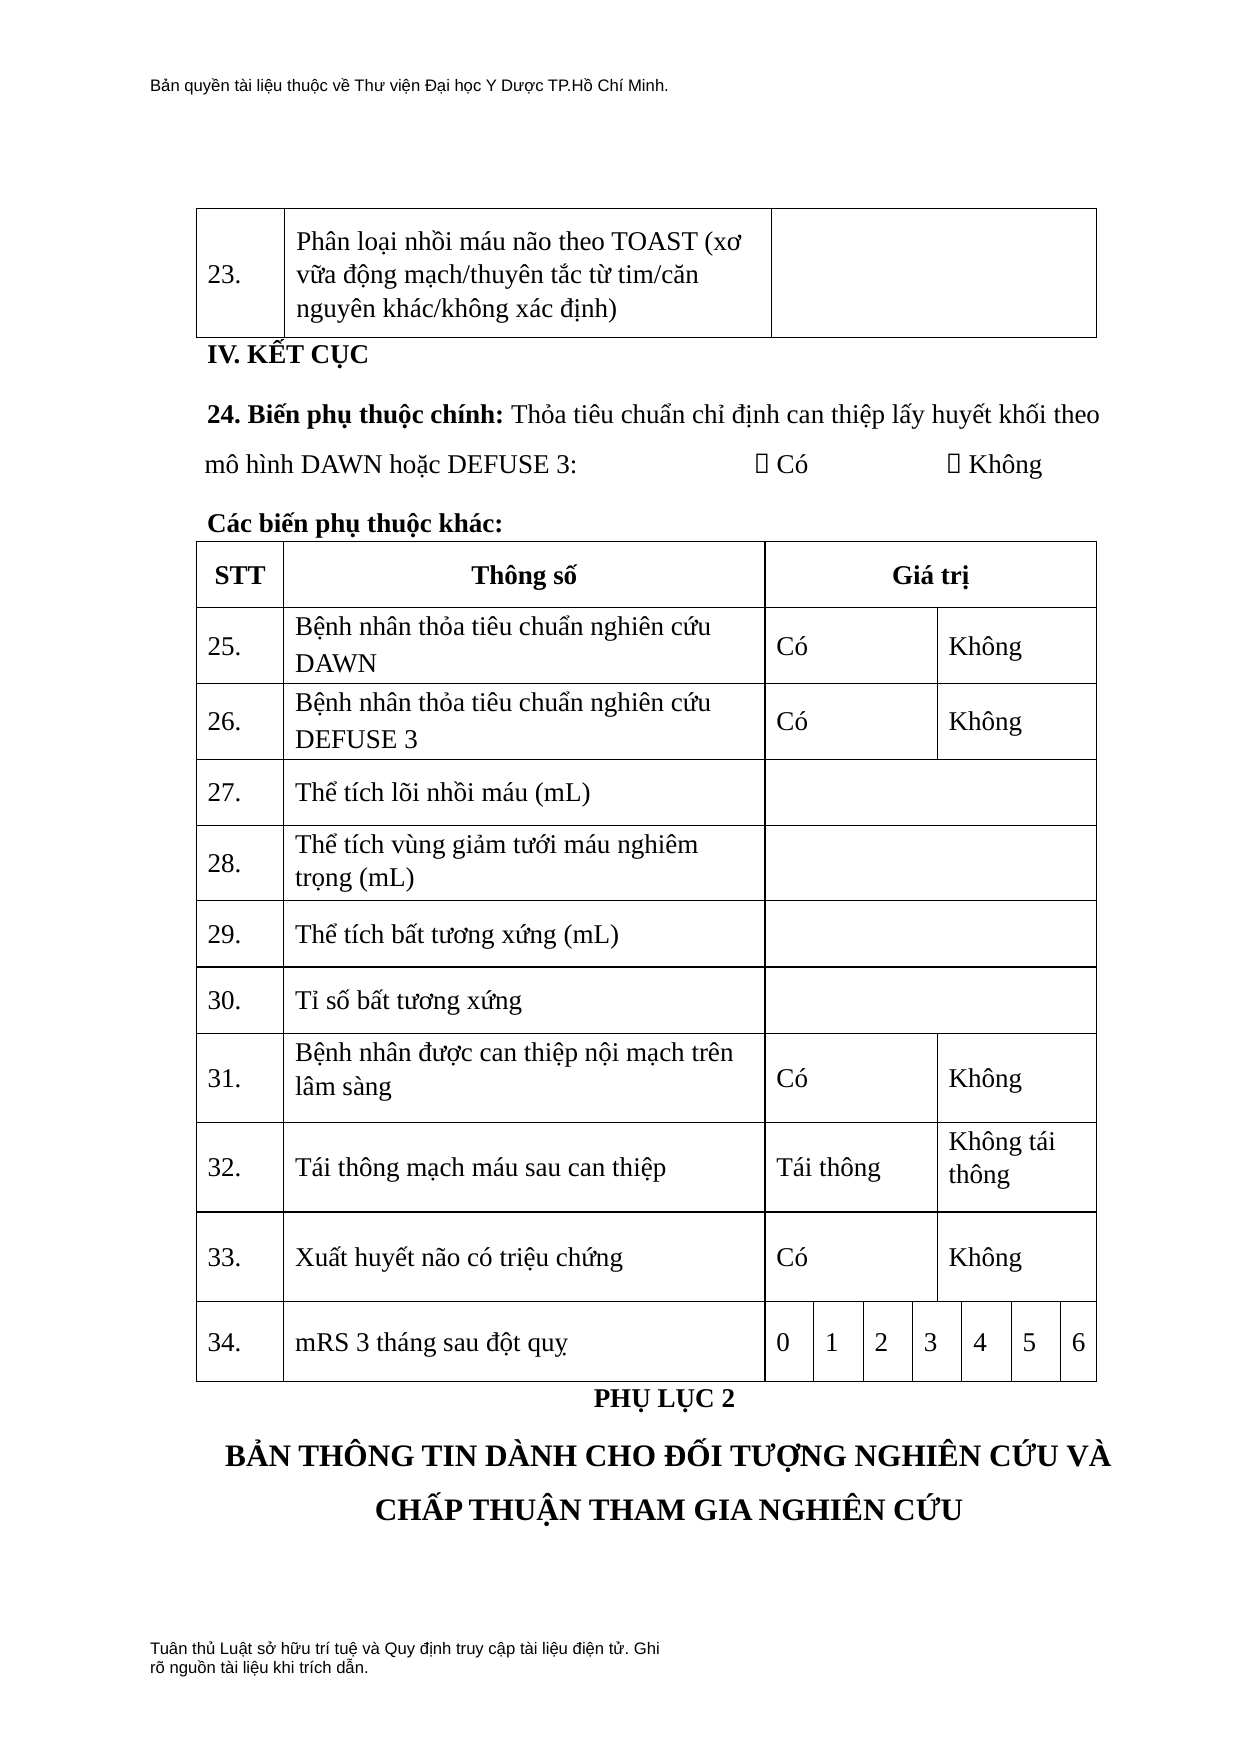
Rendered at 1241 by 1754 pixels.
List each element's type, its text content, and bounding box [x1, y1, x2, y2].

table_cell Thể tích bất tương xứng (mL) [284, 901, 764, 966]
table_cell 5 [1012, 1302, 1060, 1381]
table_cell 2 [864, 1302, 912, 1381]
text BẢN THÔNG TIN DÀNH CHO ĐỐI TƯỢNG NGHIÊN CỨU VÀ CHẤP THUẬN THAM GIA NGHIÊN CỨU [224, 1437, 1113, 1527]
table_cell 33. [197, 1213, 283, 1301]
table_cell 23. [197, 209, 284, 337]
table_cell Có [766, 608, 937, 683]
table_cell mRS 3 tháng sau đột quỵ [284, 1302, 764, 1381]
table_cell Bệnh nhân thỏa tiêu chuẩn nghiên cứu DEFUSE 3 [284, 684, 764, 758]
table_cell 3 [913, 1302, 961, 1381]
text PHỤ LỤC 2 [207, 1382, 1122, 1413]
table_cell Có [766, 1213, 937, 1301]
table_header Thông số [284, 542, 764, 607]
text Các biến phụ thuộc khác: [207, 507, 1122, 538]
table_cell 0 [766, 1302, 813, 1381]
table_cell 25. [197, 608, 283, 683]
table_cell Không [938, 1213, 1096, 1301]
table_cell Không tái thông [938, 1123, 1096, 1211]
table_cell 29. [197, 901, 283, 966]
text 24. Biến phụ thuộc chính: Thỏa tiêu chuẩn chỉ định can thiệp lấy huyết khối theo [207, 398, 1122, 429]
table_cell 34. [197, 1302, 283, 1381]
table_cell Không [938, 608, 1096, 683]
subtitle IV. KẾT CỤC [207, 338, 1122, 369]
table_cell Có [766, 1034, 937, 1122]
table_cell 1 [814, 1302, 863, 1381]
table_header Giá trị [766, 542, 1096, 607]
table_cell Tỉ số bất tương xứng [284, 968, 764, 1033]
table_cell [766, 968, 1096, 1033]
text mô hình DAWN hoặc DEFUSE 3:  Có  Không [177, 445, 1122, 482]
table_cell Không [938, 1034, 1096, 1122]
table_cell 6 [1061, 1302, 1096, 1381]
table_cell Không [938, 684, 1096, 758]
table_header STT [197, 542, 283, 607]
table_cell Tái thông [766, 1123, 937, 1211]
table_cell [766, 901, 1096, 966]
table_cell Phân loại nhồi máu não theo TOAST (xơ vữa động mạch/thuyên tắc từ tim/căn nguyên khác/không xác định) [285, 209, 771, 337]
table_cell 32. [197, 1123, 283, 1211]
table_cell 28. [197, 826, 283, 900]
table_cell Thể tích vùng giảm tưới máu nghiêm trọng (mL) [284, 826, 764, 900]
table_cell 30. [197, 968, 283, 1033]
table_cell Tái thông mạch máu sau can thiệp [284, 1123, 764, 1211]
table_cell Bệnh nhân được can thiệp nội mạch trên lâm sàng [284, 1034, 764, 1122]
table_cell 4 [962, 1302, 1011, 1381]
table_cell [766, 760, 1096, 824]
table_cell 31. [197, 1034, 283, 1122]
table_cell Có [766, 684, 937, 758]
table_cell Bệnh nhân thỏa tiêu chuẩn nghiên cứu DAWN [284, 608, 764, 683]
table_cell Xuất huyết não có triệu chứng [284, 1213, 764, 1301]
table_cell [772, 209, 1096, 337]
table_cell [766, 826, 1096, 900]
table_cell 27. [197, 760, 283, 824]
table_cell Thể tích lõi nhồi máu (mL) [284, 760, 764, 824]
table_cell 26. [197, 684, 283, 758]
